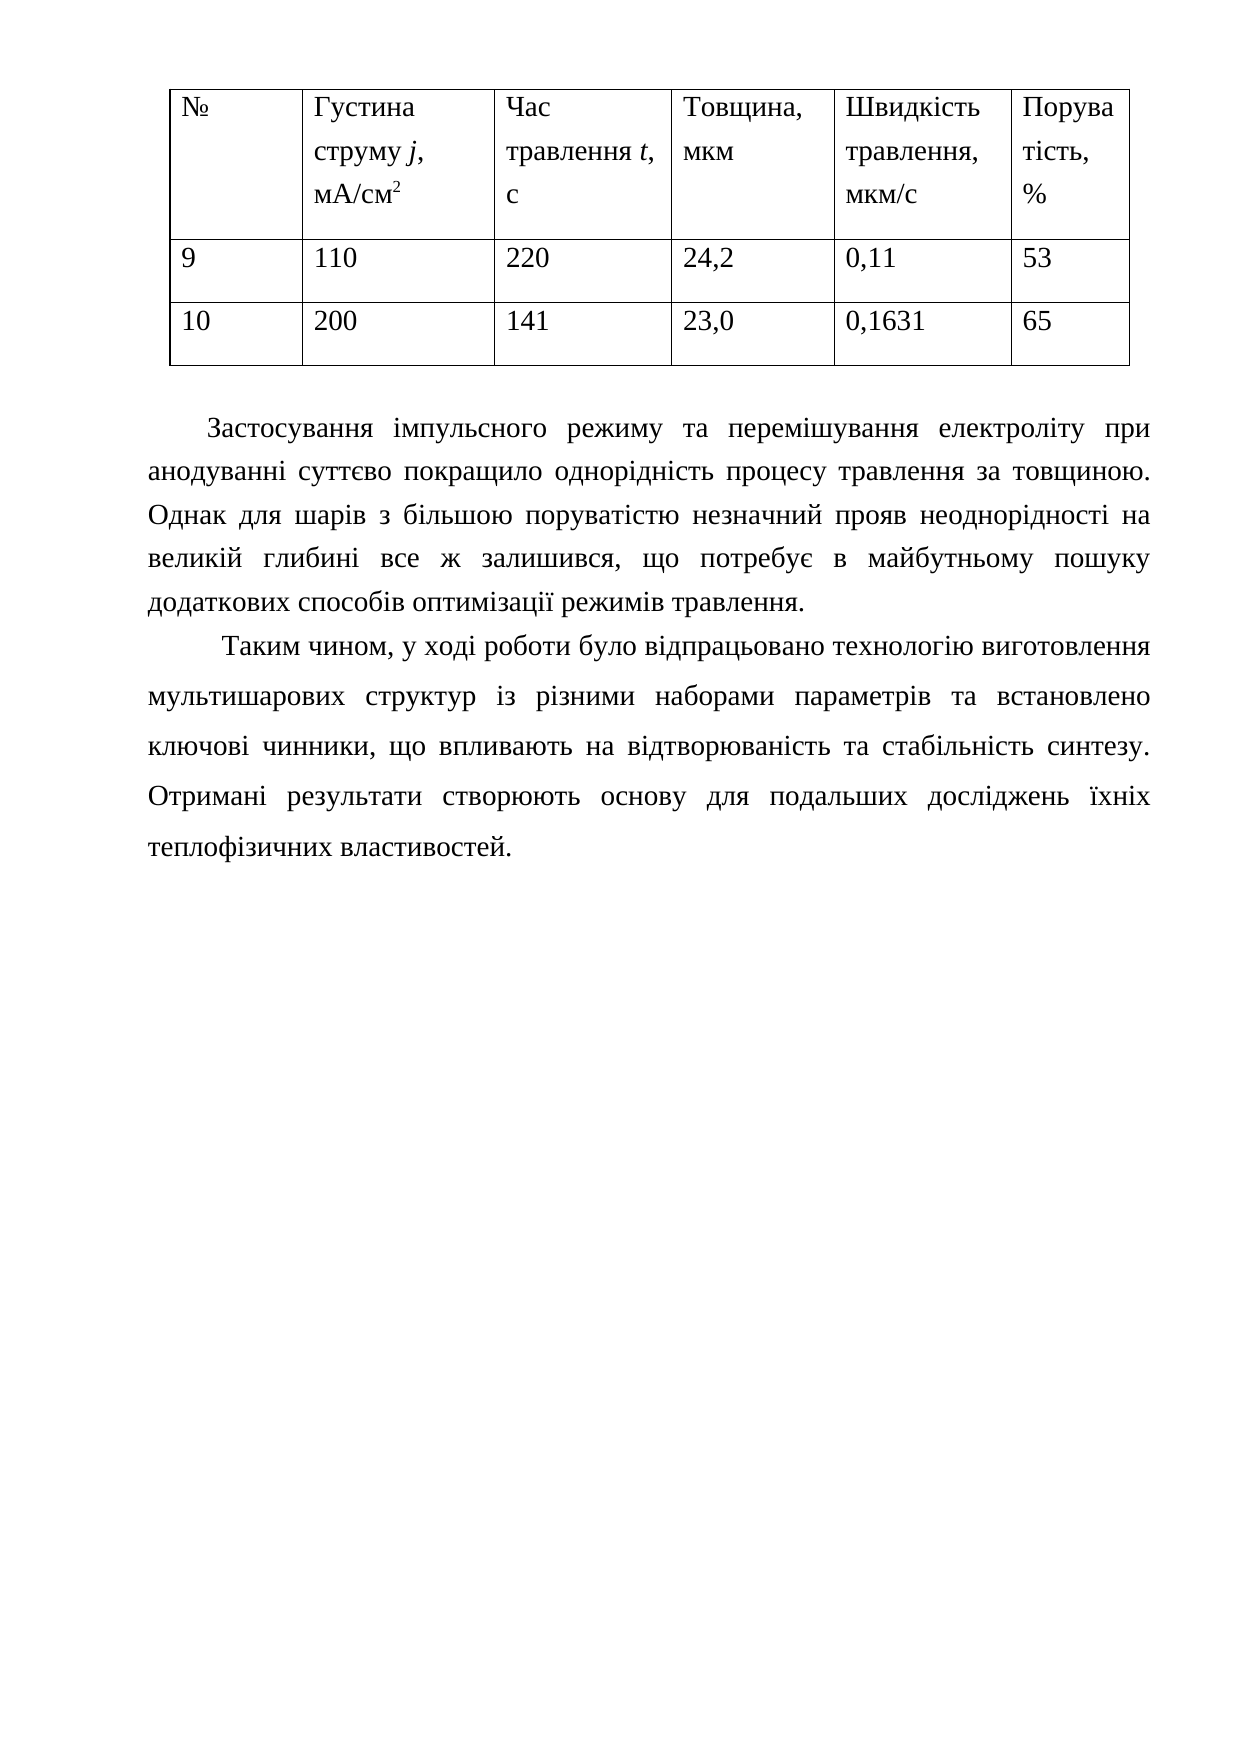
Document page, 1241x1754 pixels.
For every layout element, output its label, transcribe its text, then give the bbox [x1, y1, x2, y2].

table_header Швидкість травлення, мкм/с [835, 90, 1011, 239]
table_cell 0,1631 [835, 303, 1011, 365]
table_cell 53 [1012, 240, 1129, 302]
table_header № [171, 90, 302, 239]
table_cell 141 [495, 303, 671, 365]
table_header Час травлення t, с [495, 90, 671, 239]
table_cell 200 [303, 303, 494, 365]
table_cell 65 [1012, 303, 1129, 365]
text Таким чином, у ході роботи було відпрацьовано технологію виготовлення мультишарових структур із різними наборами параметрів та встановлено ключові чинники, що впливають на відтворюваність та стабільність синтезу. Отримані результати створюють основу для подальших досліджень їхніх теплофізичних властивостей. [148, 628, 1152, 862]
table_cell 220 [495, 240, 671, 302]
text Застосування імпульсного режиму та перемішування електроліту при анодуванні суттєво покращило однорідність процесу травлення за товщиною. Однак для шарів з більшою поруватістю незначний прояв неоднорідності на великій глибині все ж залишився, що потребує в майбутньому пошуку додаткових способів оптимізації режимів травлення. [148, 410, 1152, 618]
table_cell 0,11 [835, 240, 1011, 302]
table_cell 24,2 [672, 240, 834, 302]
table_header Густина струму j, мА/см2 [303, 90, 494, 239]
table_header Поруватість, % [1012, 90, 1129, 239]
table_cell 9 [171, 240, 302, 302]
table_cell 110 [303, 240, 494, 302]
table_header Товщина, мкм [672, 90, 834, 239]
table_cell 10 [171, 303, 302, 365]
table_cell 23,0 [672, 303, 834, 365]
